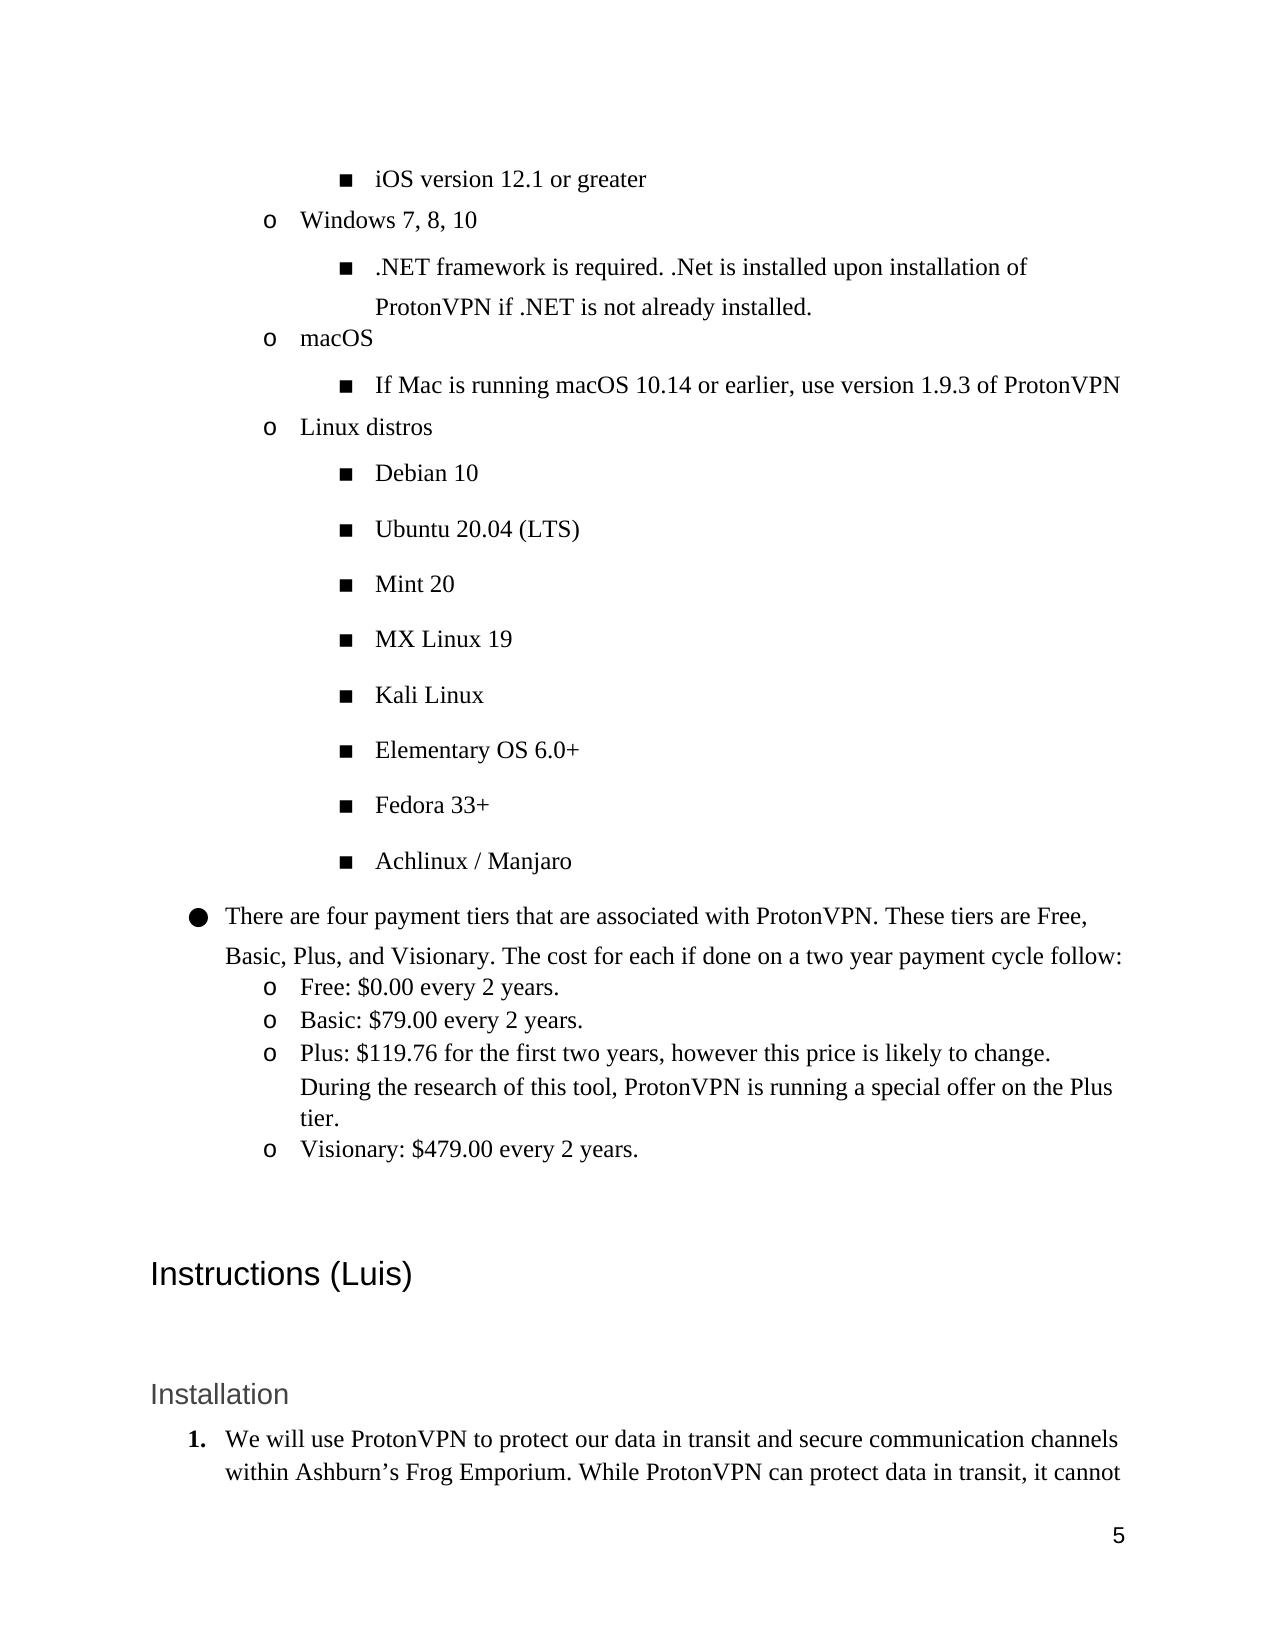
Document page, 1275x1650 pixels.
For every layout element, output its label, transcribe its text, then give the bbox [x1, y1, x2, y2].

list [187, 1424, 1125, 1486]
list Fedora 33+ [337, 777, 1125, 828]
list Basic: $79.00 every 2 years. [262, 1005, 1125, 1036]
subtitle Instructions (Luis) [150, 1254, 1125, 1292]
list MX Linux 19 [337, 611, 1125, 662]
list Visionary: $479.00 every 2 years. [262, 1134, 1125, 1164]
list If Mac is running macOS 10.14 or earlier, use version 1.9.3 of ProtonVPN [337, 356, 1125, 408]
list macOS [262, 323, 1125, 354]
list Debian 10 [337, 445, 1125, 496]
list There are four payment tiers that are associated with ProtonVPN. These tiers are Free, Basic, Plus, and Visionary. The cost for each if done on a two year payment cycle follow: [187, 887, 1125, 970]
list iOS version 12.1 or greater [337, 150, 1125, 201]
list Mint 20 [337, 556, 1125, 607]
list Kali Linux [337, 666, 1125, 717]
list Ubuntu 20.04 (LTS) [337, 500, 1125, 551]
list Elementary OS 6.0+ [337, 721, 1125, 773]
subtitle Installation [150, 1377, 1125, 1411]
list Plus: $119.76 for the first two years, however this price is likely to change. During the research of this tool, ProtonVPN is running a special offer on the Plus tier. [262, 1038, 1125, 1131]
list .NET framework is required. .Net is installed upon installation of ProtonVPN if .NET is not already installed. [337, 238, 1125, 321]
list Free: $0.00 every 2 years. [262, 972, 1125, 1003]
list Windows 7, 8, 10 [262, 205, 1125, 236]
list Achlinux / Manjaro [337, 832, 1125, 883]
list Linux distros [262, 412, 1125, 442]
